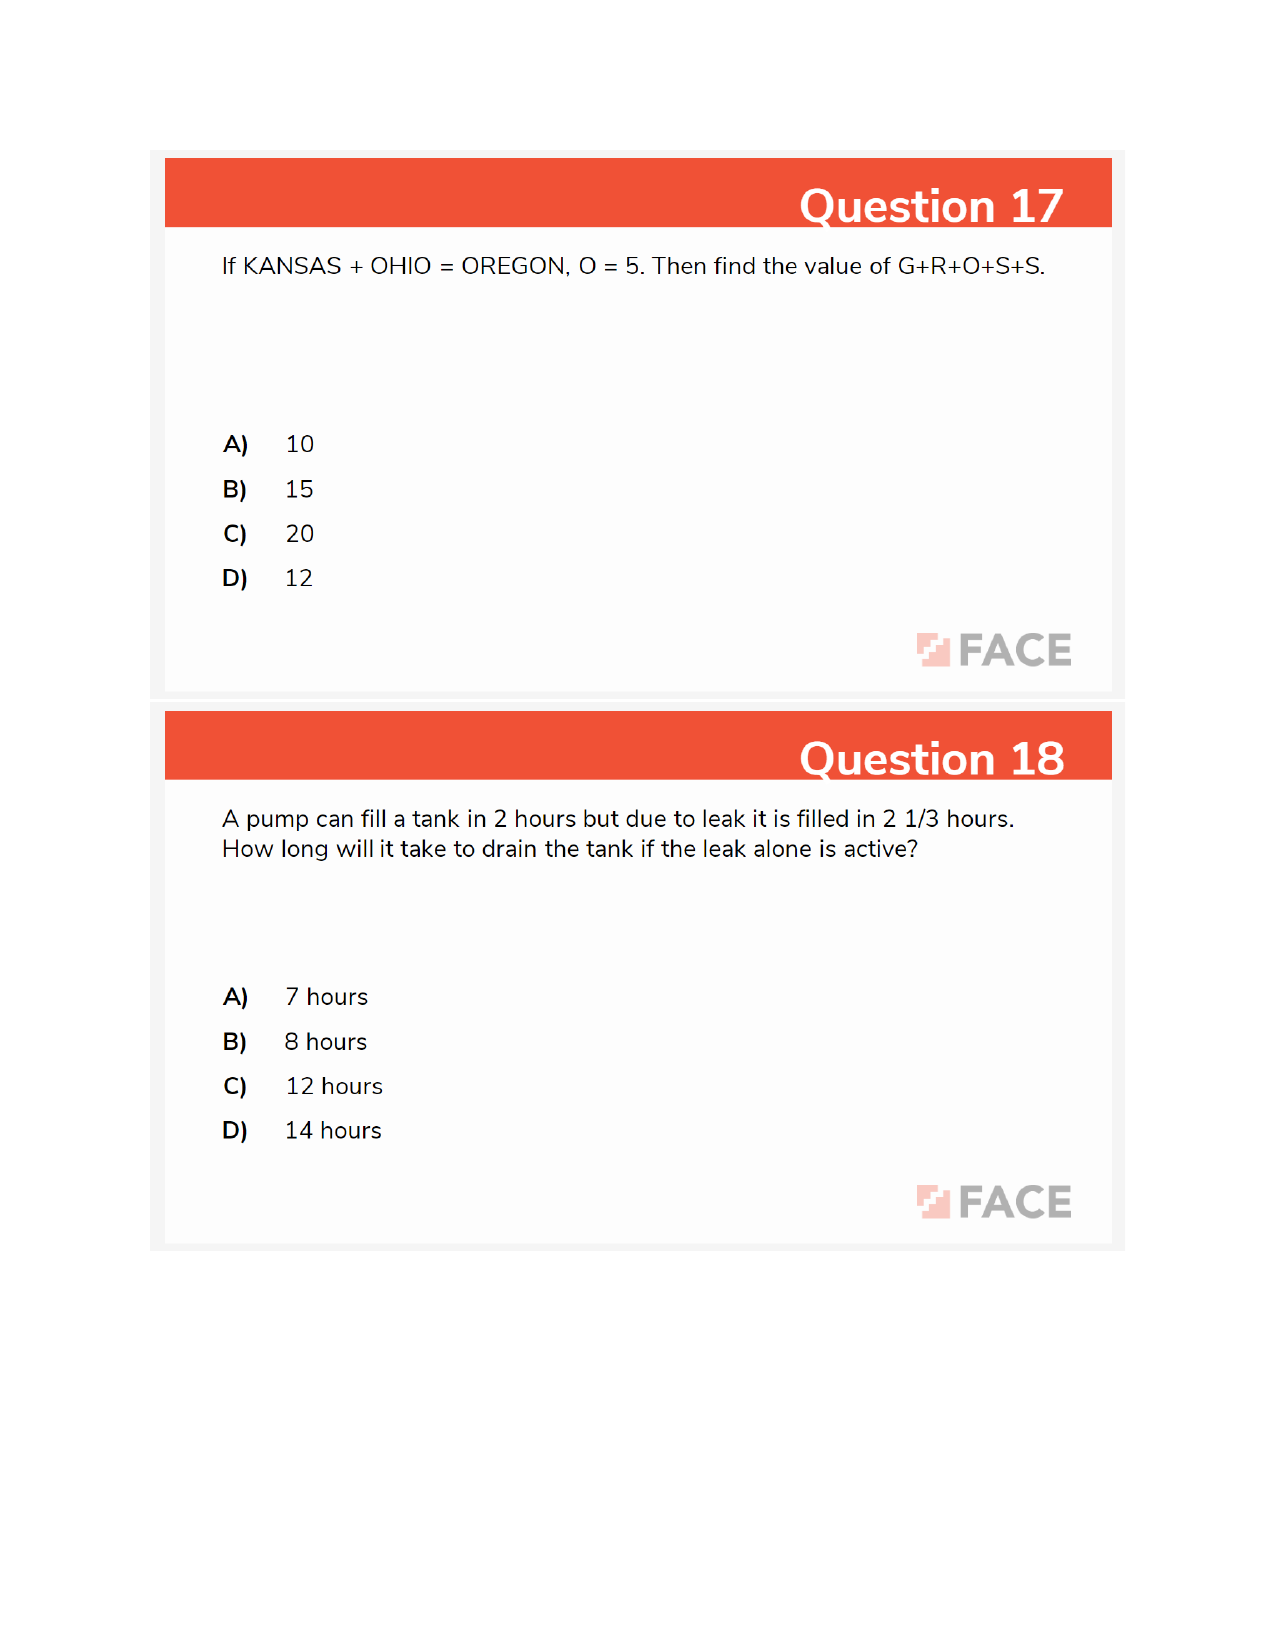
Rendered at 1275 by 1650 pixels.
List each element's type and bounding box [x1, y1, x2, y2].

picture [150, 702, 1125, 1251]
picture [150, 150, 1125, 699]
